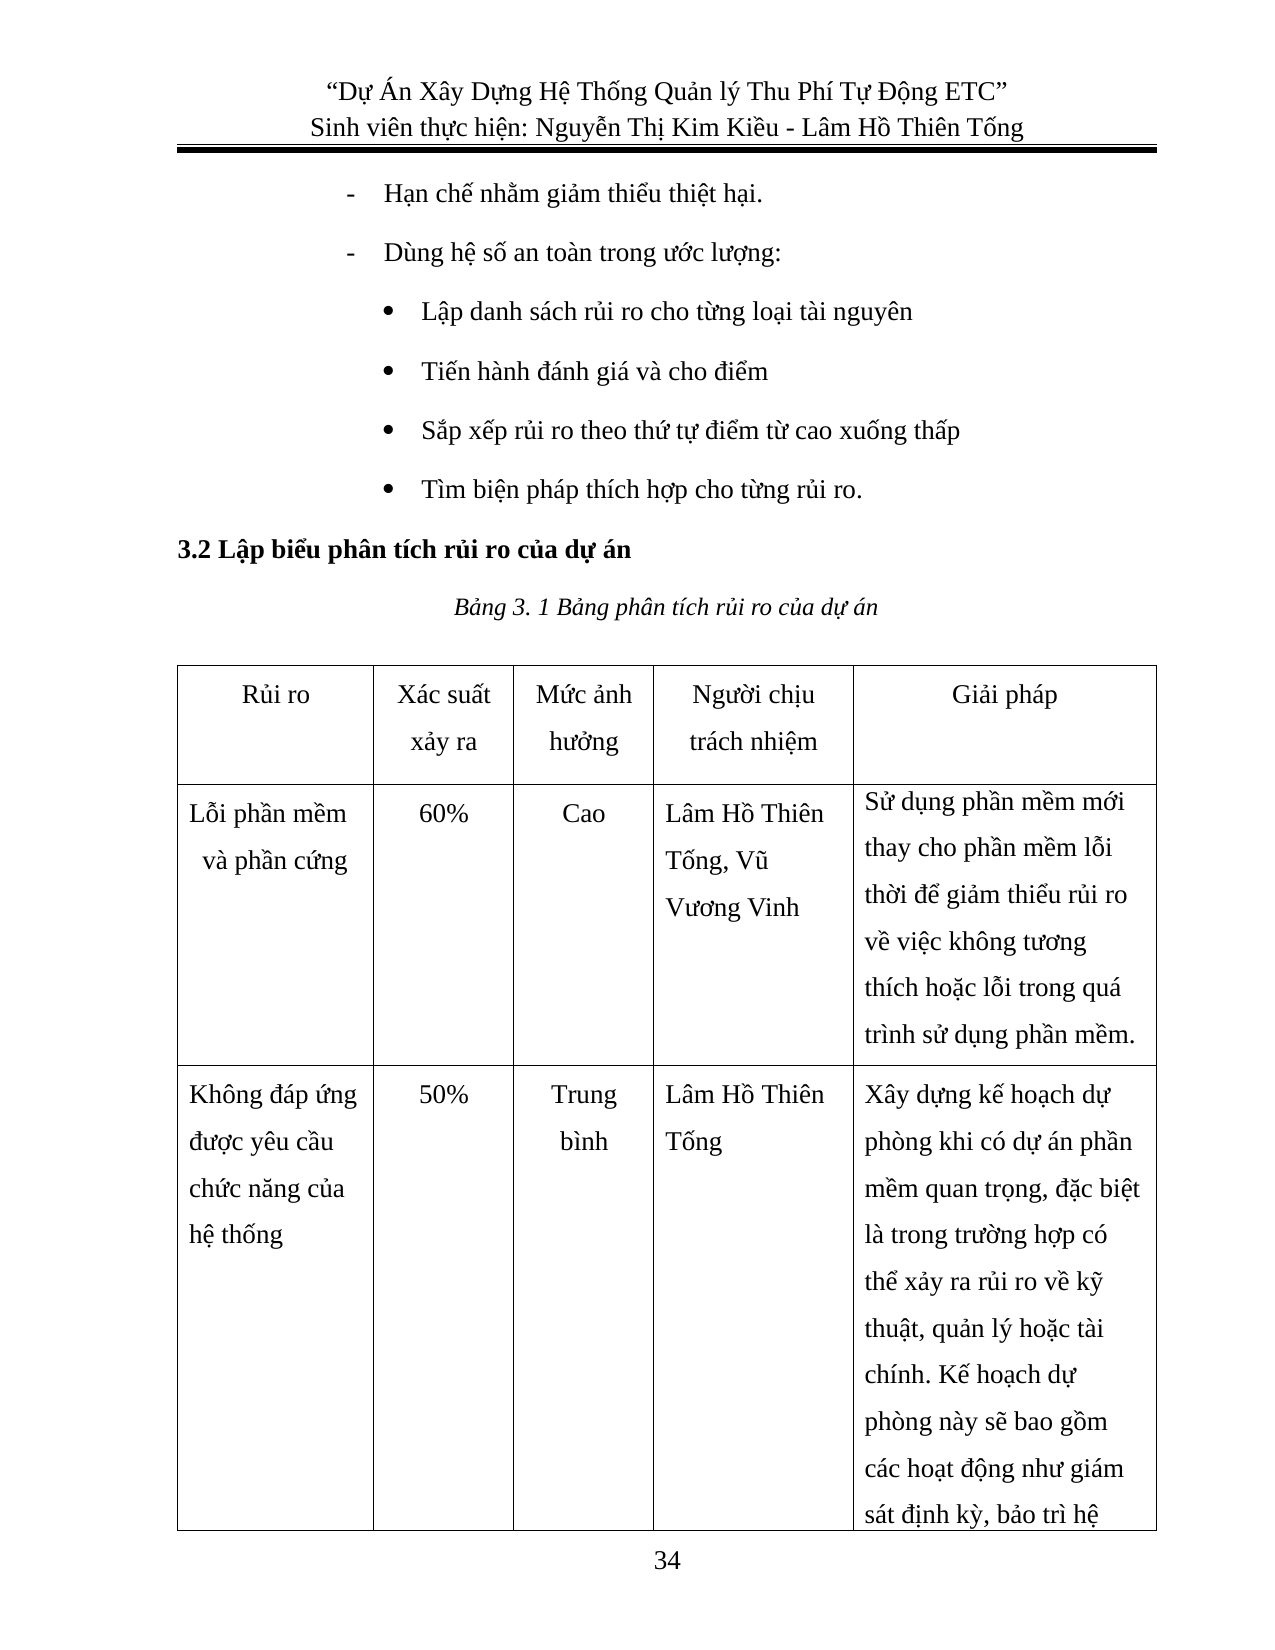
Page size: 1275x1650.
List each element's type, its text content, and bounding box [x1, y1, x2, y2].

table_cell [854, 1066, 1156, 1529]
list Lập danh sách rủi ro cho từng loại tài nguyên [383, 296, 1157, 327]
table_cell Trung bình [514, 1066, 653, 1529]
list Tiến hành đánh giá và cho điểm [383, 355, 1157, 386]
table_header Người chịu trách nhiệm [654, 666, 853, 784]
table_header Mức ảnh hưởng [514, 666, 653, 784]
table_cell Cao [514, 785, 653, 1065]
table_header Xác suất xảy ra [374, 666, 513, 784]
table_cell 60% [374, 785, 513, 1065]
table_cell Lỗi phần mềm và phần cứng [178, 785, 373, 1065]
table_cell Lâm Hồ Thiên Tống [654, 1066, 853, 1529]
table_cell Sử dụng phần mềm mới thay cho phần mềm lỗi thời để giảm thiểu rủi ro về việc không tương thích hoặc lỗi trong quá trình sử dụng phần mềm. [854, 785, 1156, 1065]
list Tìm biện pháp thích hợp cho từng rủi ro. [383, 474, 1157, 505]
table_cell 50% [374, 1066, 513, 1529]
text Lập biểu phân tích rủi ro của dự án [177, 533, 1157, 564]
list Dùng hệ số an toàn trong ước lượng: [346, 236, 1157, 267]
list Hạn chế nhằm giảm thiểu thiệt hại. [346, 177, 1157, 208]
table_cell Lâm Hồ Thiên Tống, Vũ Vương Vinh [654, 785, 853, 1065]
list Sắp xếp rủi ro theo thứ tự điểm từ cao xuống thấp [383, 414, 1157, 446]
table_header Rủi ro [178, 666, 373, 784]
table_header Giải pháp [854, 666, 1156, 784]
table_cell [178, 1066, 373, 1529]
text Bảng 3. 1 Bảng phân tích rủi ro của dự án [177, 592, 1157, 621]
